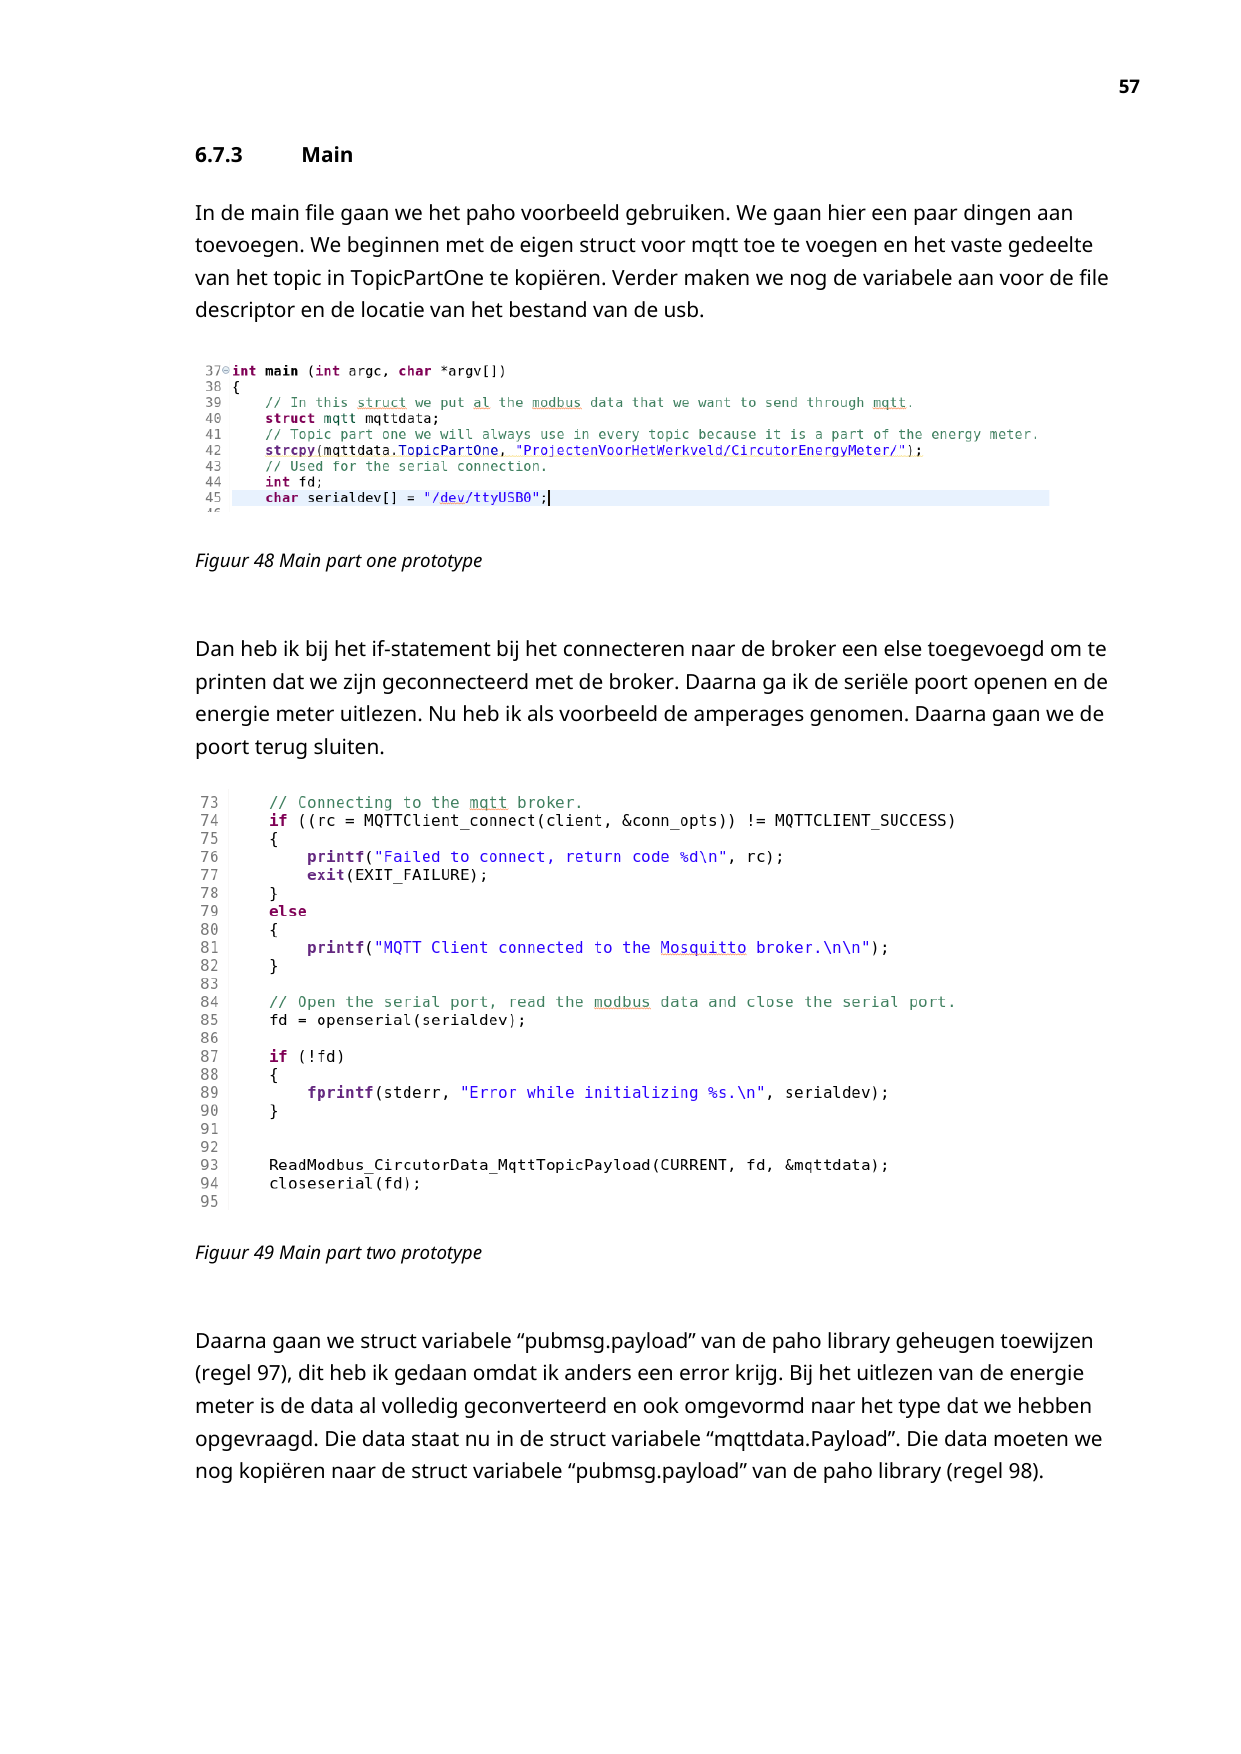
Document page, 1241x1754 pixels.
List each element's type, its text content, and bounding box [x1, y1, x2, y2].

text Dan heb ik bij het if-statement bij het connecteren naar de broker een else toegevoegd om te printen dat we zijn geconnecteerd met de broker. Daarna ga ik de seriële poort openen en de energie meter uitlezen. Nu heb ik als voorbeeld de amperages genomen. Daarna gaan we de poort terug sluiten. [195, 634, 1122, 760]
text Figuur 49 Main part two prototype [195, 1239, 1122, 1264]
picture [194, 789, 980, 1210]
subtitle Main [195, 140, 1122, 168]
text Daarna gaan we struct variabele “pubmsg.payload” van de paho library geheugen toewijzen (regel 97), dit heb ik gedaan omdat ik anders een error krijg. Bij het uitlezen van de energie meter is de data al volledig geconverteerd en ook omgevormd naar het type dat we hebben opgevraagd. Die data staat nu in de struct variabele “mqttdata.Payload”. Die data moeten we nog kopiëren naar de struct variabele “pubmsg.payload” van de paho library (regel 98). [195, 1326, 1122, 1485]
picture [200, 360, 1050, 512]
text Figuur 48 Main part one prototype [195, 547, 1122, 573]
